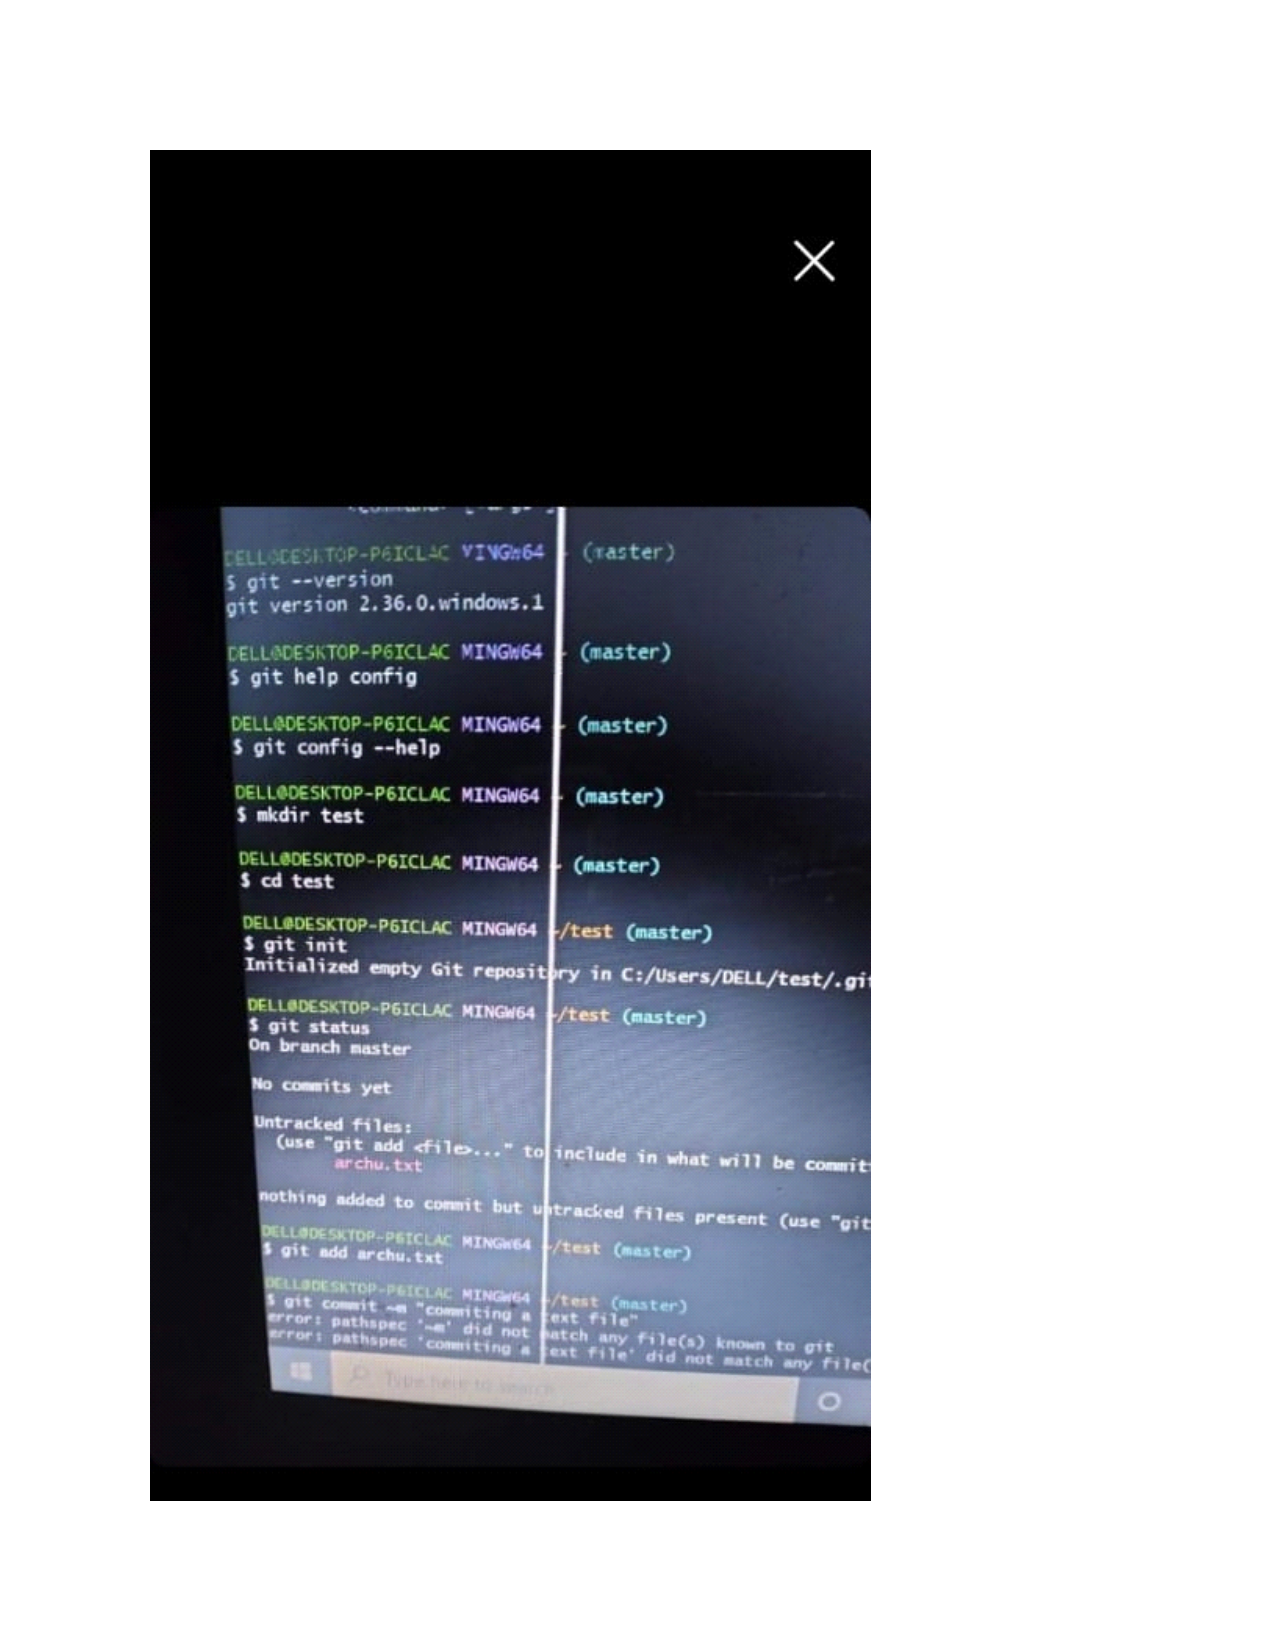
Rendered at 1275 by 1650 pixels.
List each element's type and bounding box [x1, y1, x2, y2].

picture [150, 150, 871, 1501]
